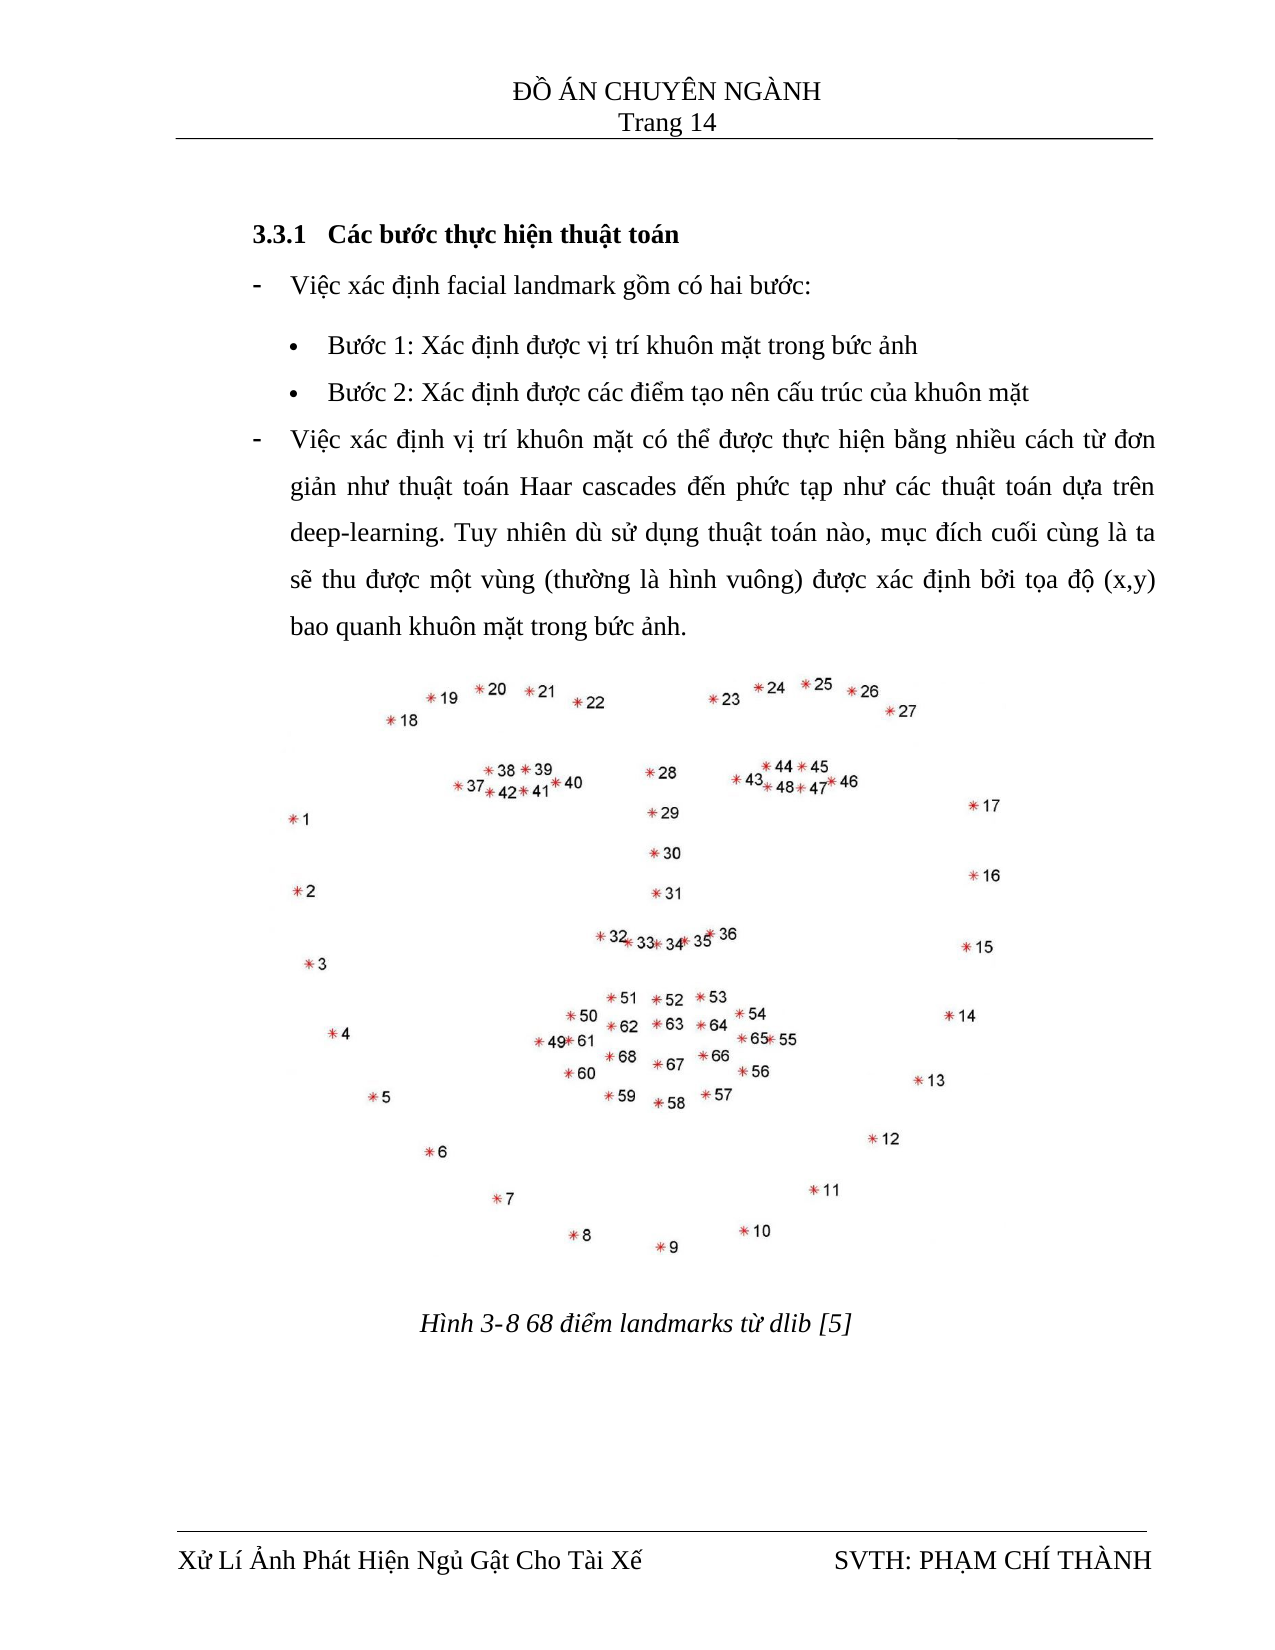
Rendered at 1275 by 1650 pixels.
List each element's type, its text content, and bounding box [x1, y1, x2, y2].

picture [269, 665, 1006, 1259]
list Bước 1: Xác định được vị trí khuôn mặt trong bức ảnh [290, 329, 1157, 360]
list Bước 2: Xác định được các điểm tạo nên cấu trúc của khuôn mặt [290, 376, 1157, 407]
list Việc xác định facial landmark gồm có hai bước: [252, 269, 1157, 300]
text Các bước thực hiện thuật toán [252, 219, 1157, 250]
list Việc xác định vị trí khuôn mặt có thể được thực hiện bằng nhiều cách từ đơn giản như thuật toán Haar cascades đến phức tạp như các thuật toán dựa trên deep-learning. Tuy nhiên dù sử dụng thuật toán nào, mục đích cuối cùng là ta sẽ thu được một vùng (thường là hình vuông) được xác định bởi tọa độ (x,y) bao quanh khuôn mặt trong bức ảnh. [252, 423, 1157, 641]
